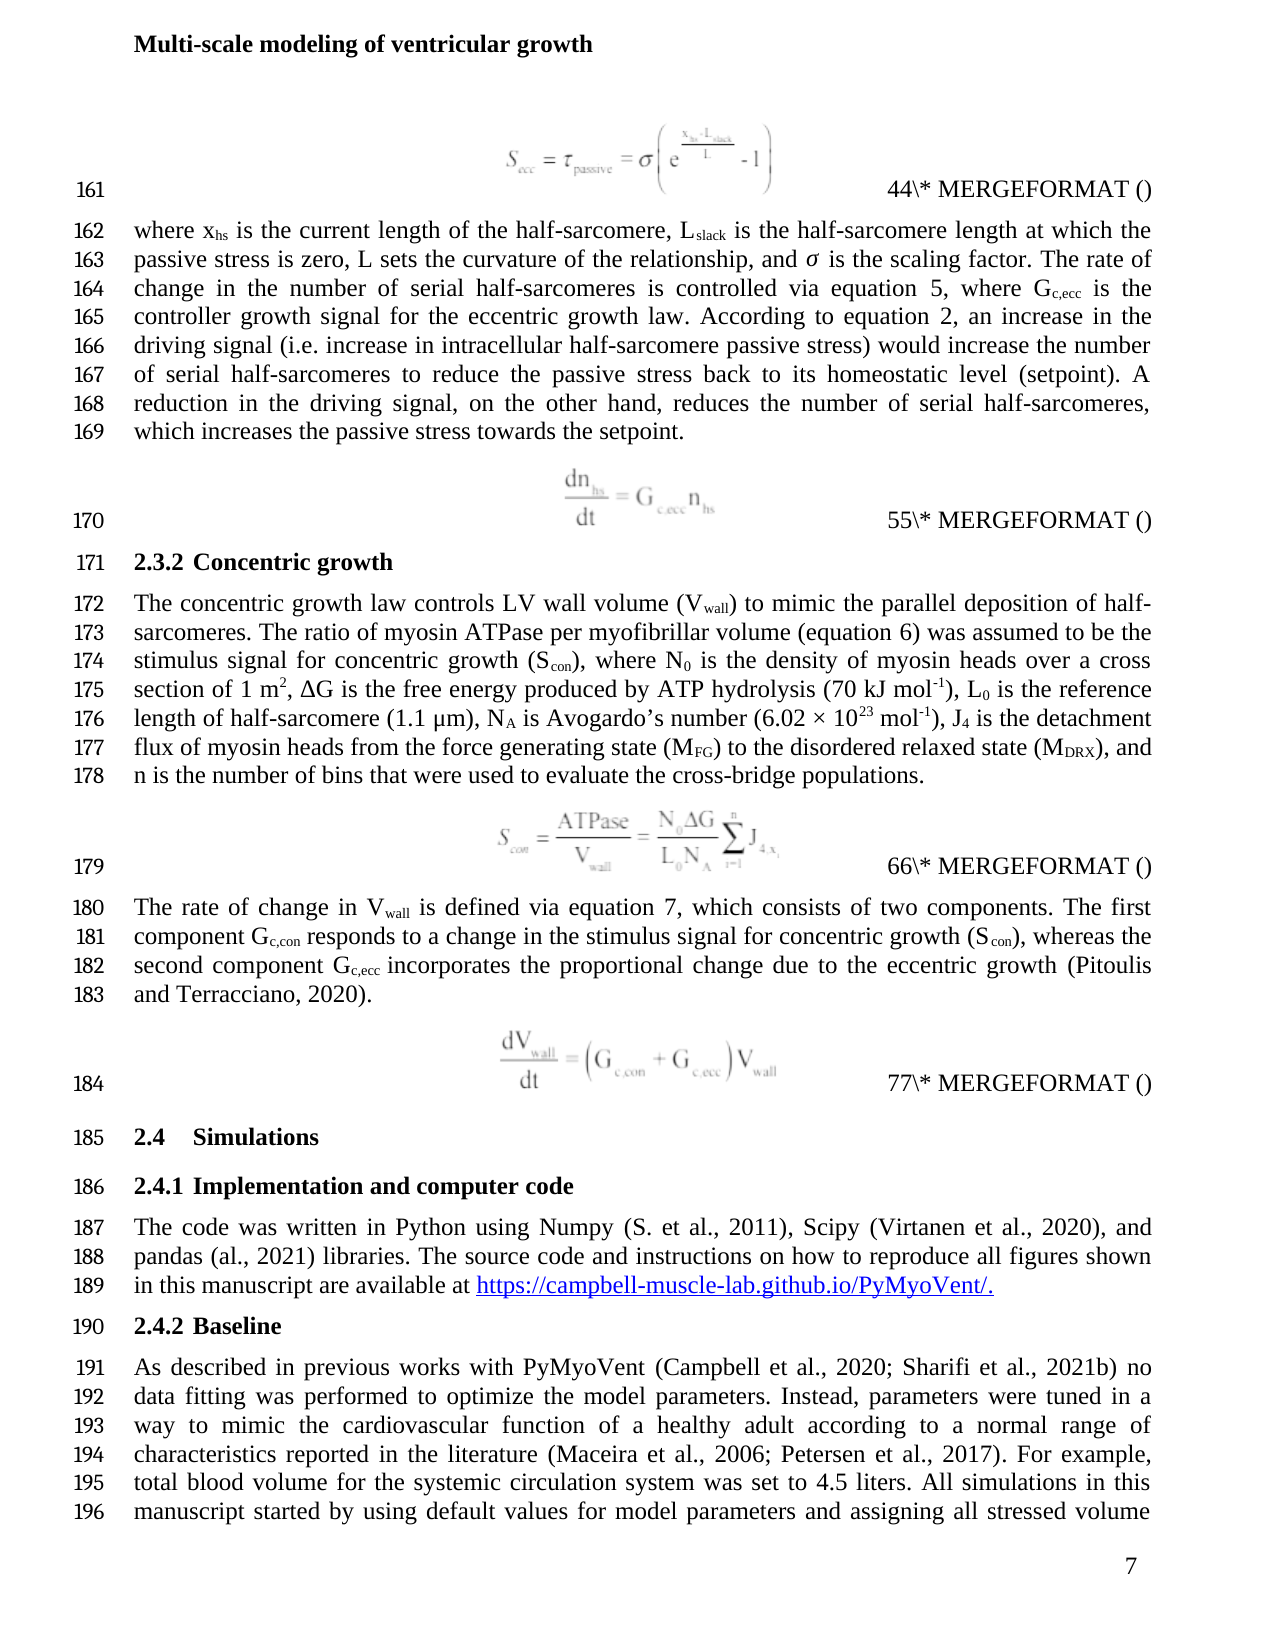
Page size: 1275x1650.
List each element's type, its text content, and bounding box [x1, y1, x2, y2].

text The concentric growth law controls LV wall volume (Vwall) to mimic the parallel deposition of half-sarcomeres. The ratio of myosin ATPase per myofibrillar volume (equation ) was assumed to be the stimulus signal for concentric growth (Scon), where N0 is the density of myosin heads over a cross section of 1 m2, ∆G is the free energy produced by ATP hydrolysis (70 kJ mol-1), L0 is the reference length of half-sarcomere (1.1 μm), NA is Avogardo’s number (6.02 × 1023 mol-1), J4 is the detachment flux of myosin heads from the force generating state (MFG) to the disordered relaxed state (MDRX), and n is the number of bins that were used to evaluate the cross-bridge populations. [133, 588, 1152, 789]
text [133, 1352, 1152, 1525]
text where xhs is the current length of the half-sarcomere, Lslack is the half-sarcomere length at which the passive stress is zero, L sets the curvature of the relationship, and is the scaling factor. The rate of change in the number of serial half-sarcomeres is controlled via equation , where Gc,ecc is the controller growth signal for the eccentric growth law. According to equation , an increase in the driving signal (i.e. increase in intracellular half-sarcomere passive stress) would increase the number of serial half-sarcomeres to reduce the passive stress back to its homeostatic level (setpoint). A reduction in the driving signal, on the other hand, reduces the number of serial half-sarcomeres, which increases the passive stress towards the setpoint. [133, 215, 1152, 445]
text The rate of change in Vwall is defined via equation , which consists of two components. The first component Gc,con responds to a change in the stimulus signal for concentric growth (Scon), whereas the second component Gc,ecc incorporates the proportional change due to the eccentric growth (Pitoulis and Terracciano, 2020). [133, 892, 1152, 1007]
subtitle Baseline [133, 1311, 1152, 1340]
subtitle Simulations [133, 1122, 1152, 1150]
subtitle Implementation and computer code [133, 1171, 1152, 1200]
subtitle Concentric growth [133, 547, 1152, 576]
text The code was written in Python using Numpy (S. et al., 2011), Scipy (Virtanen et al., 2020), and pandas (al., 2021) libraries. The source code and instructions on how to reproduce all figures shown in this manuscript are available at https://campbell-muscle-lab.github.io/PyMyoVent/. [133, 1212, 1152, 1299]
